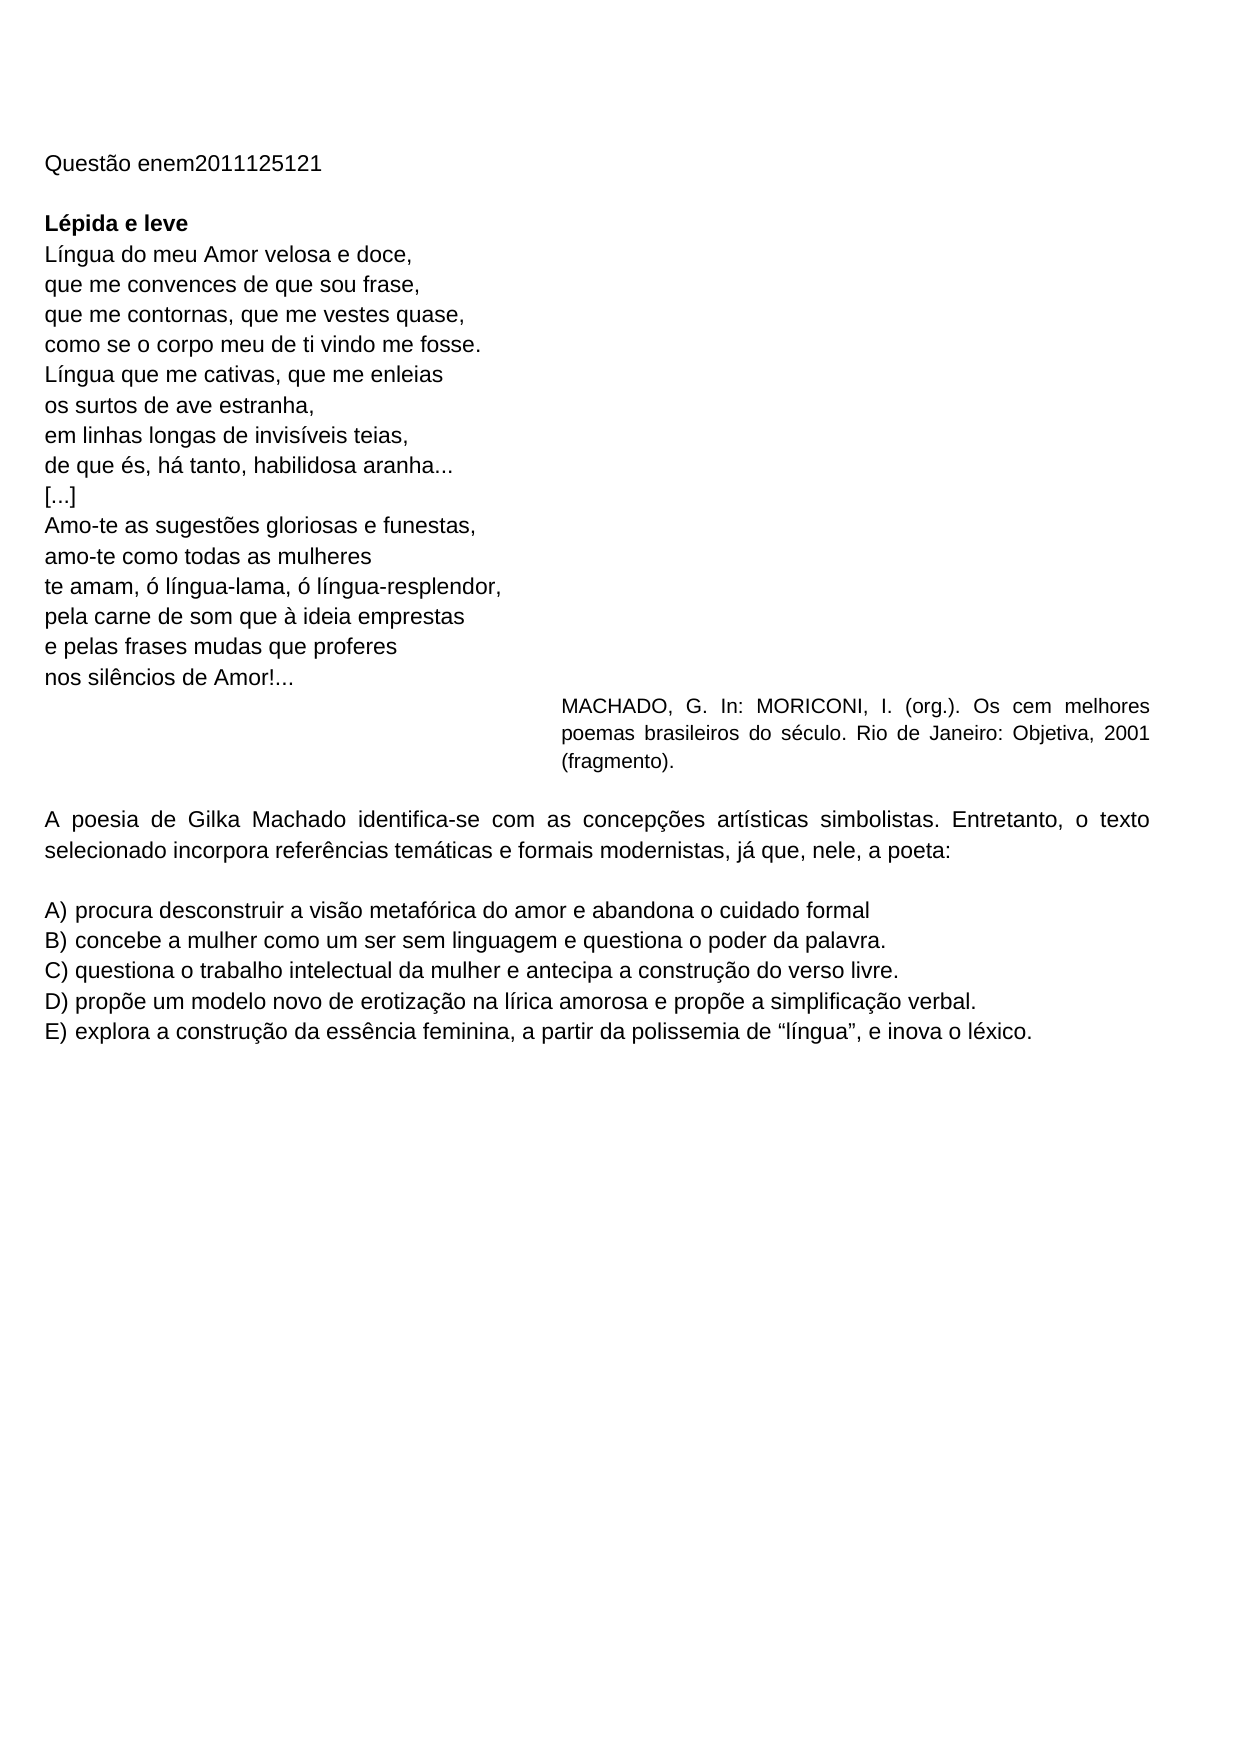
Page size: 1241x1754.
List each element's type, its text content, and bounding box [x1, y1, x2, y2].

text te amam, ó língua-lama, ó língua-resplendor, [44, 573, 1090, 599]
list explora a construção da essência feminina, a partir da polissemia de “língua”, e inova o léxico. [44, 1018, 1151, 1044]
text Língua que me cativas, que me enleias [44, 361, 1090, 388]
list questiona o trabalho intelectual da mulher e antecipa a construção do verso livre. [44, 957, 1151, 984]
text como se o corpo meu de ti vindo me fosse. [44, 331, 1090, 358]
text que me convences de que sou frase, [44, 271, 1090, 297]
list procura desconstruir a visão metafórica do amor e abandona o cuidado formal [44, 897, 1151, 923]
text nos silêncios de Amor!... [44, 663, 1090, 690]
text em linhas longas de invisíveis teias, [44, 422, 1090, 448]
list propõe um modelo novo de erotização na lírica amorosa e propõe a simplificação verbal. [44, 988, 1151, 1014]
text Questão enem2011125121 [44, 150, 1151, 176]
text e pelas frases mudas que proferes [44, 633, 1090, 660]
list concebe a mulher como um ser sem linguagem e questiona o poder da palavra. [44, 927, 1151, 954]
text Lépida e leve [44, 210, 1090, 237]
text A poesia de Gilka Machado identifica-se com as concepções artísticas simbolistas. Entretanto, o texto selecionado incorpora referências temáticas e formais modernistas, já que, nele, a poeta: [44, 806, 1151, 863]
text [...] [44, 482, 1090, 509]
text de que és, há tanto, habilidosa aranha... [44, 452, 1090, 478]
text MACHADO, G. In: MORICONI, I. (org.). Os cem melhores poemas brasileiros do século. Rio de Janeiro: Objetiva, 2001 (fragmento). [561, 694, 1151, 773]
text que me contornas, que me vestes quase, [44, 301, 1090, 327]
text Língua do meu Amor velosa e doce, [44, 241, 1090, 267]
text pela carne de som que à ideia emprestas [44, 603, 1090, 629]
text amo-te como todas as mulheres [44, 543, 1090, 569]
text Amo-te as sugestões gloriosas e funestas, [44, 512, 1090, 539]
text os surtos de ave estranha, [44, 392, 1090, 418]
